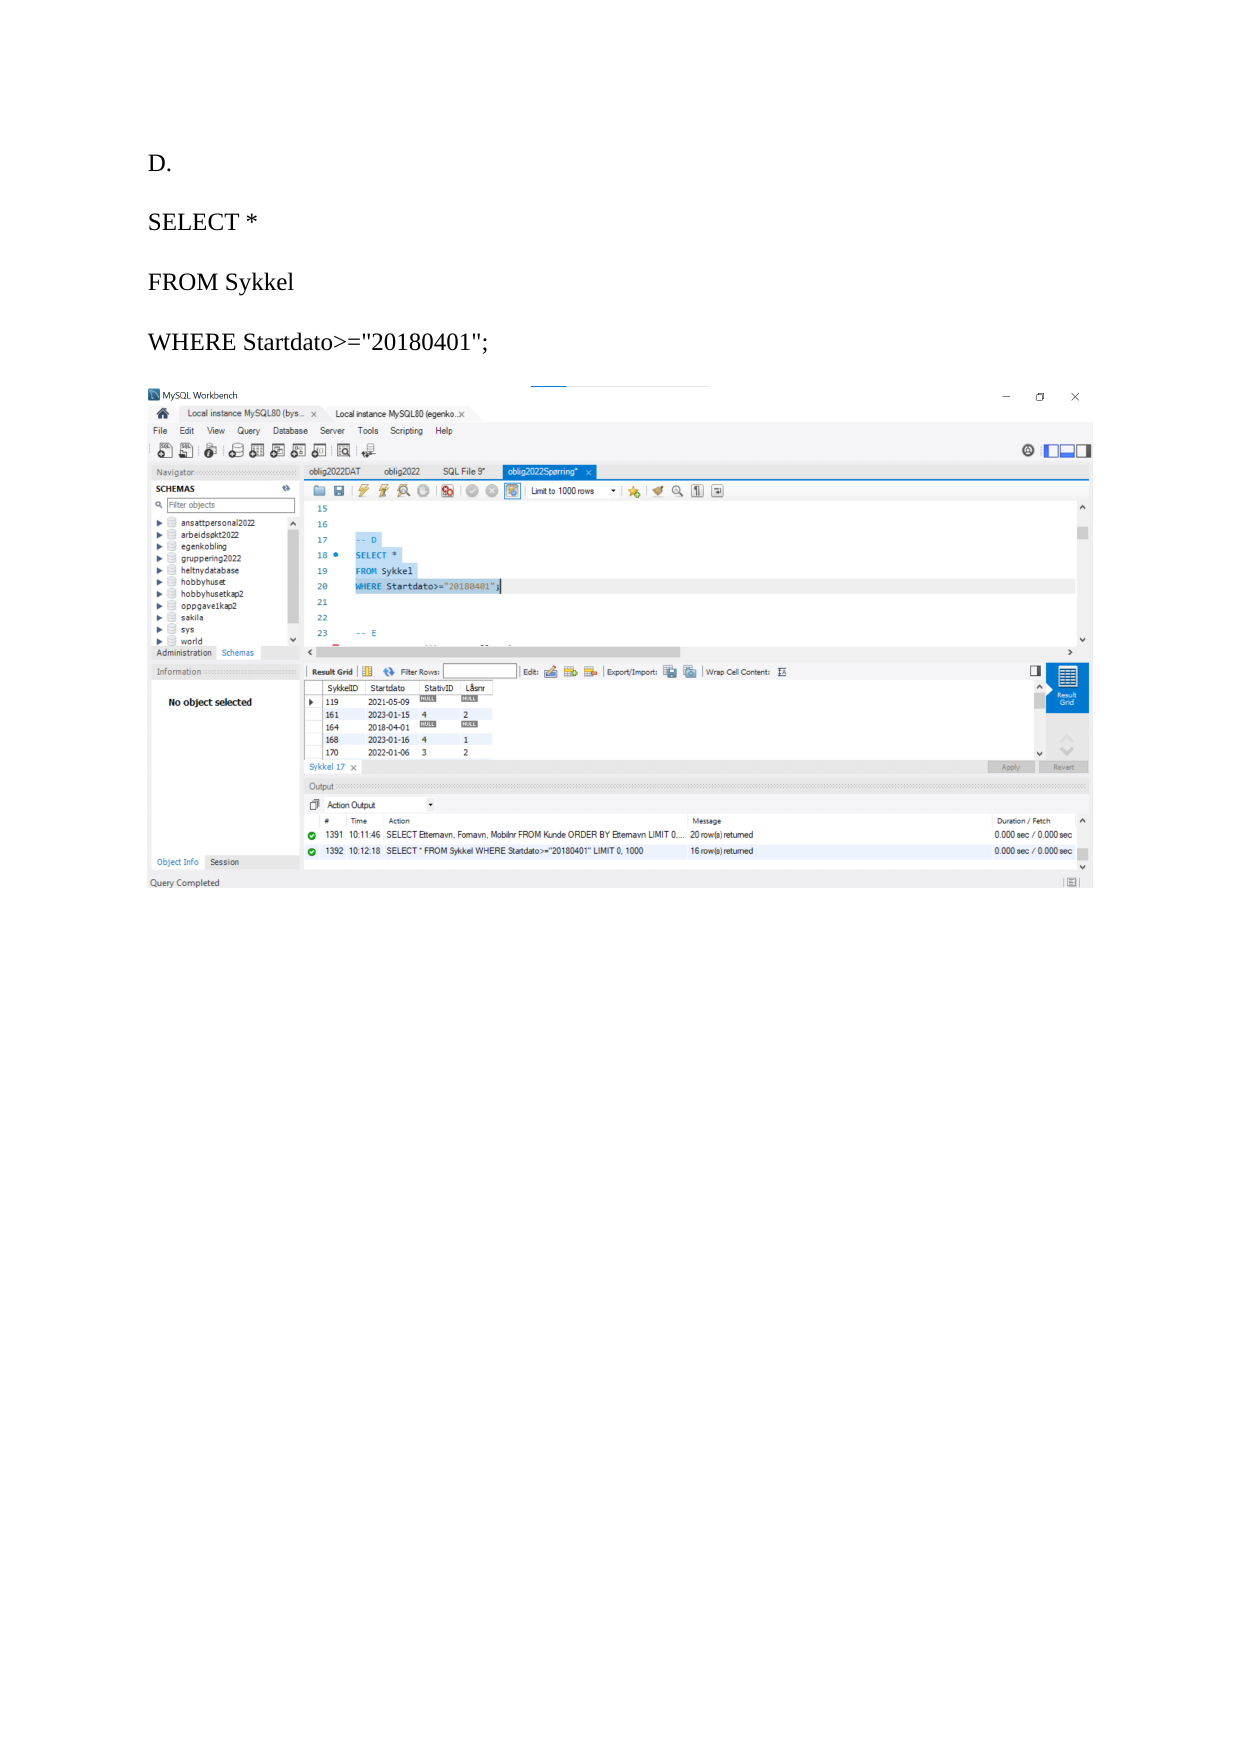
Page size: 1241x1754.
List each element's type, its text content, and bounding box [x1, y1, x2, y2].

text SELECT * [148, 207, 1093, 236]
text WHERE Startdato>="20180401"; [148, 327, 1093, 356]
text FROM Sykkel [148, 267, 1093, 296]
picture [147, 386, 1093, 888]
text D. [148, 148, 1093, 176]
